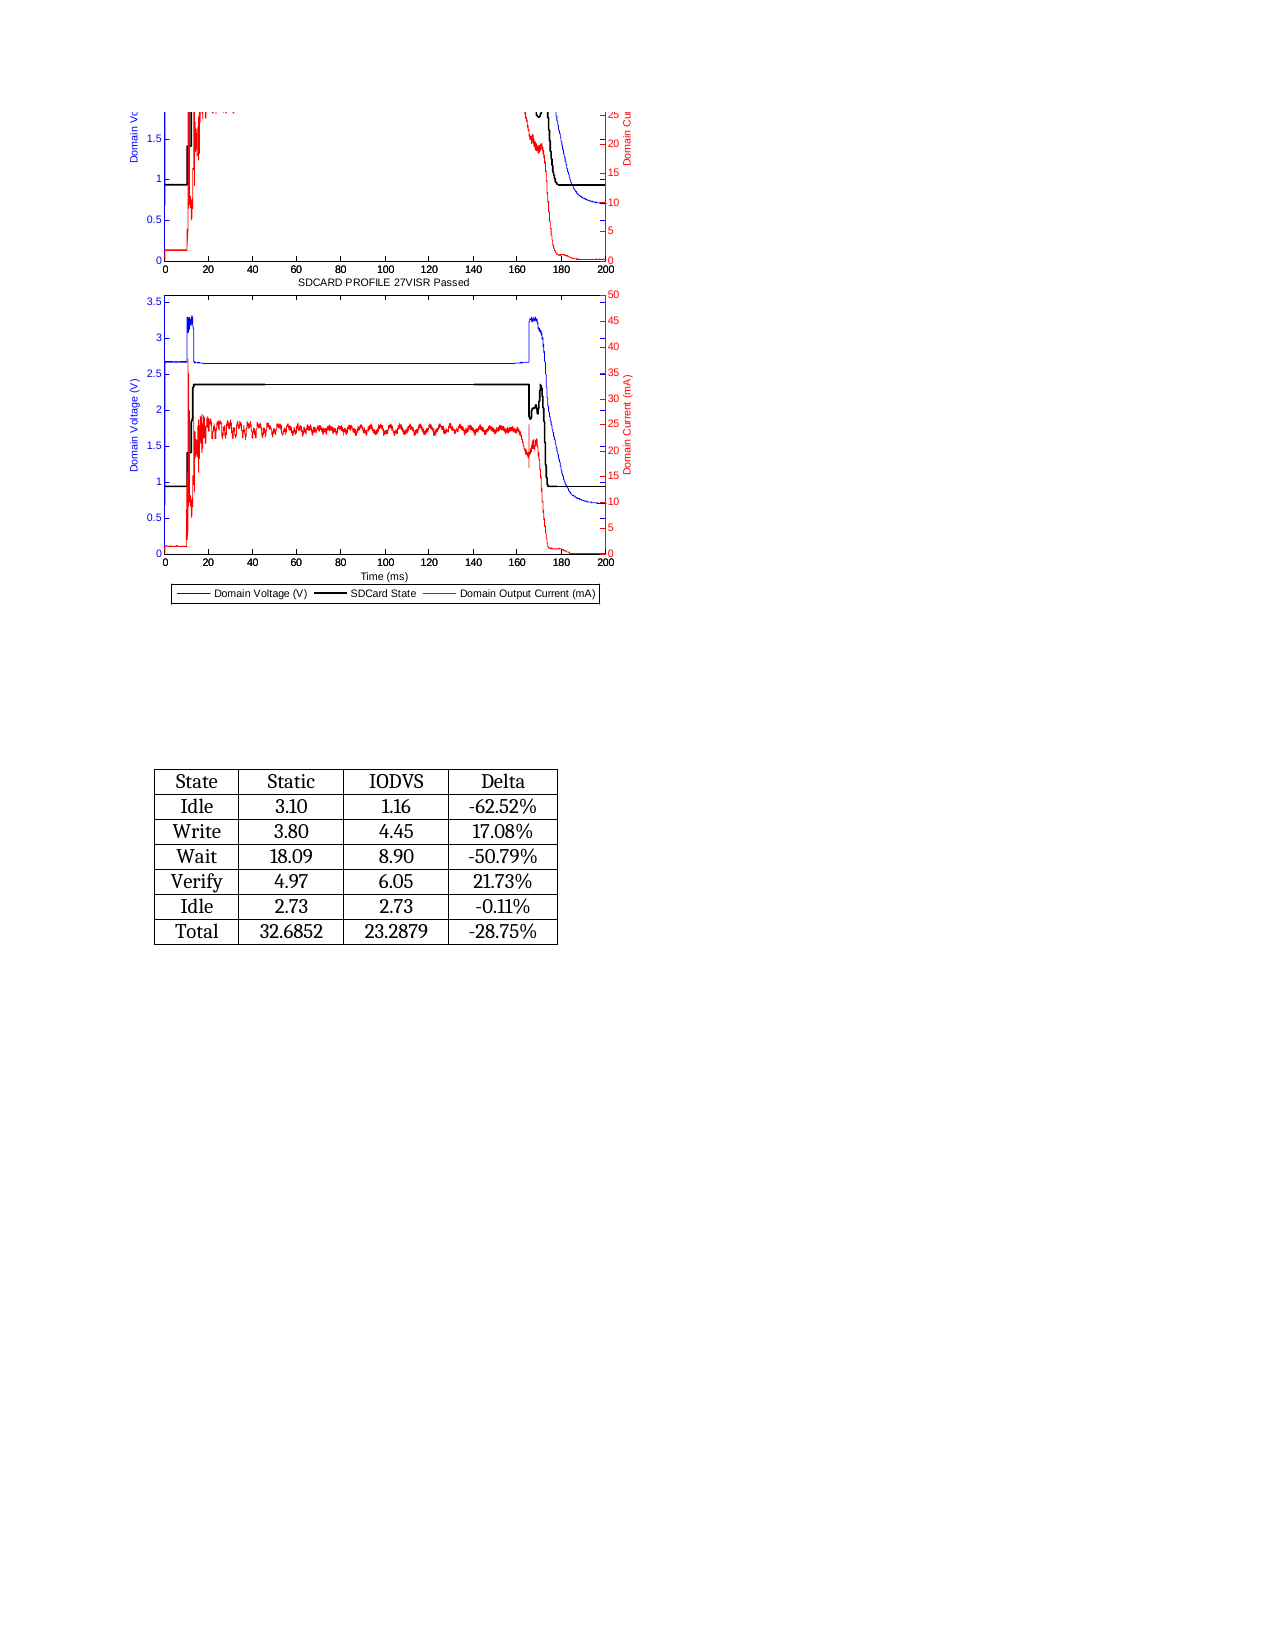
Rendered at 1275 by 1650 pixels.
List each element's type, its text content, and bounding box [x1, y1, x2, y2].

table_cell 1.16 [344, 795, 448, 819]
table_cell -28.75% [449, 920, 557, 944]
table_cell 4.45 [344, 820, 448, 844]
table_header Static [239, 770, 343, 794]
table_cell Idle [155, 895, 238, 919]
table_cell 3.10 [239, 795, 343, 819]
table_cell 8.90 [344, 845, 448, 869]
table_cell 2.73 [239, 895, 343, 919]
table_cell 17.08% [449, 820, 557, 844]
table_cell -0.11% [449, 895, 557, 919]
table_cell 6.05 [344, 870, 448, 894]
table_cell Write [155, 820, 238, 844]
table_header Delta [449, 770, 557, 794]
table_cell Wait [155, 845, 238, 869]
table_cell 18.09 [239, 845, 343, 869]
table_header IODVS [344, 770, 448, 794]
table_cell -50.79% [449, 845, 557, 869]
table_cell Idle [155, 795, 238, 819]
table_cell Verify [155, 870, 238, 894]
table_cell 3.80 [239, 820, 343, 844]
table_cell 23.2879 [344, 920, 448, 944]
table_cell 21.73% [449, 870, 557, 894]
table_cell 32.6852 [239, 920, 343, 944]
table_cell -62.52% [449, 795, 557, 819]
table_cell Total [155, 920, 238, 944]
table_cell 4.97 [239, 870, 343, 894]
table_header State [155, 770, 238, 794]
table_cell 2.73 [344, 895, 448, 919]
